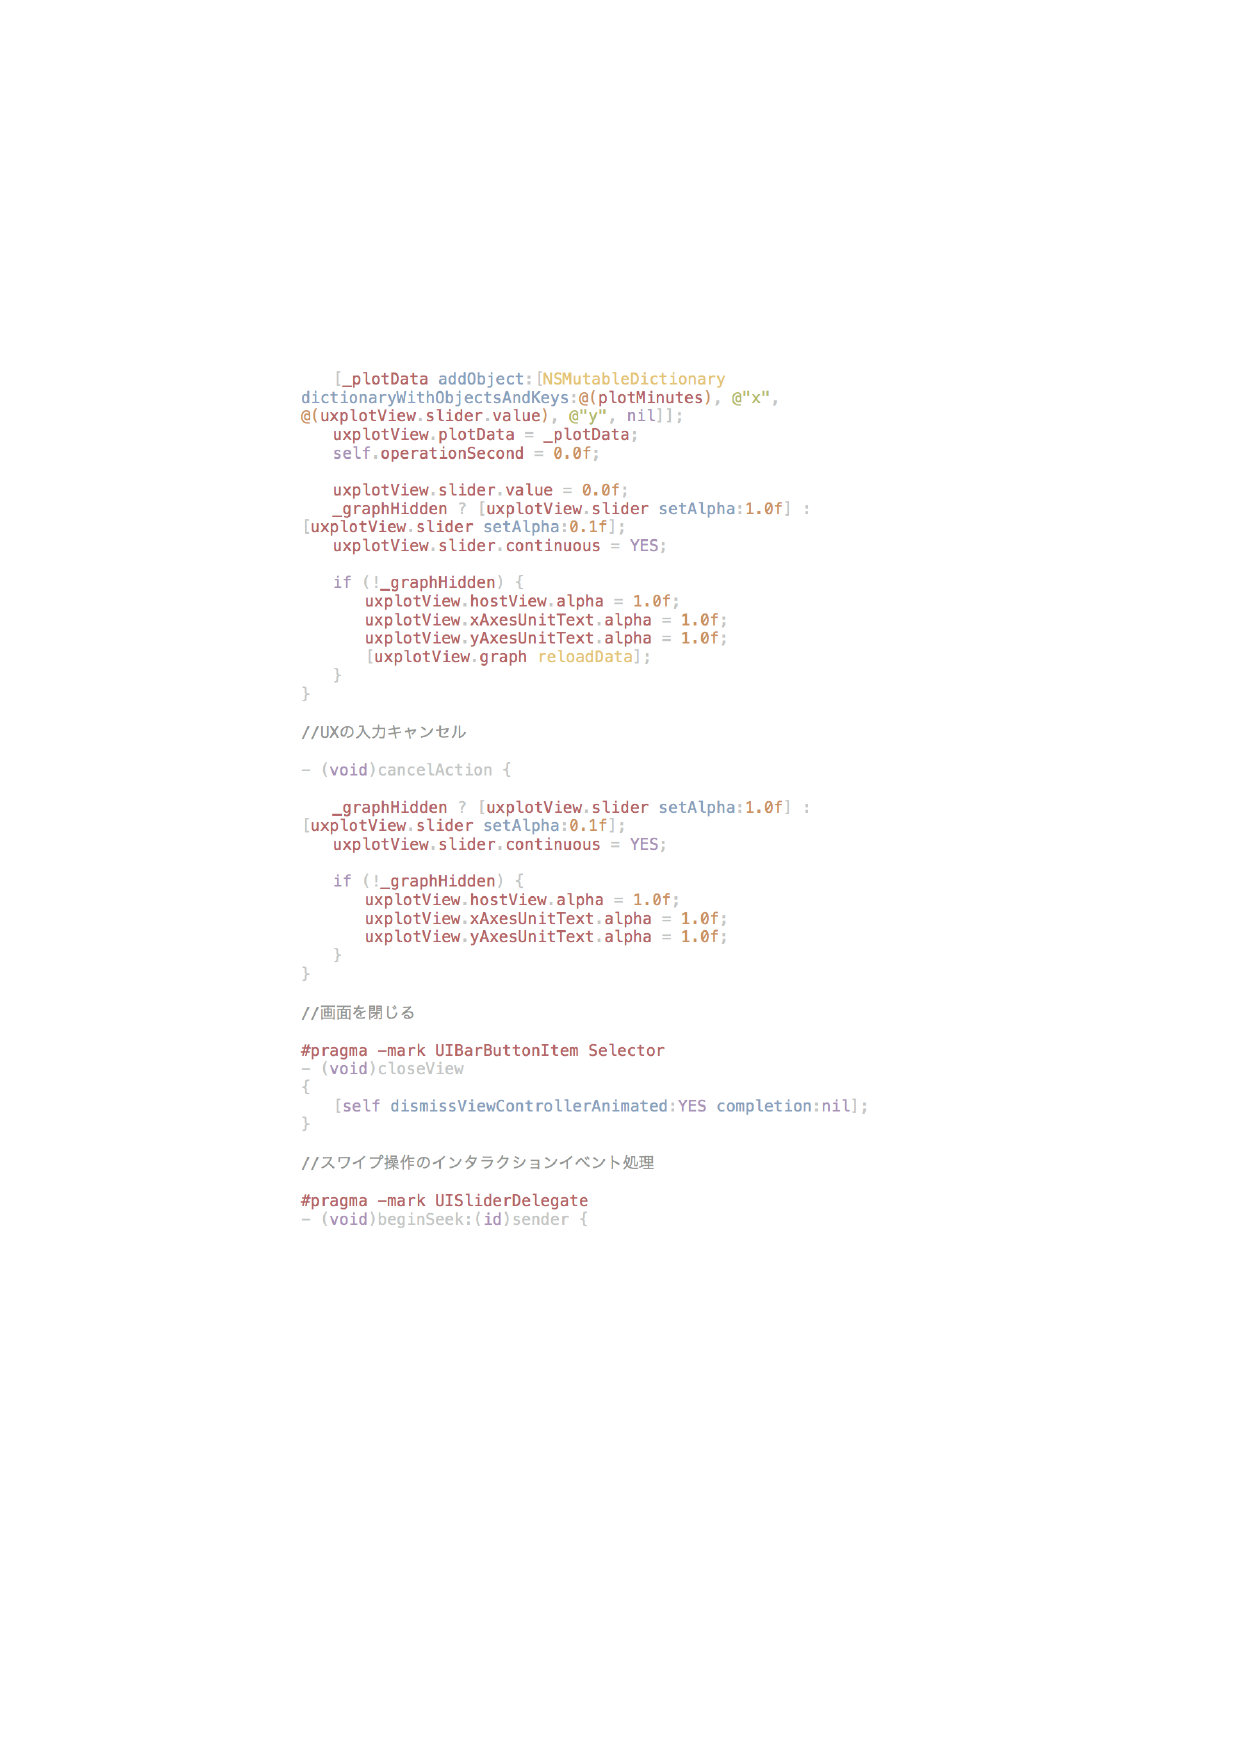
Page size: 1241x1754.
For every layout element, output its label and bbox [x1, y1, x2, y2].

picture [177, 225, 1063, 1371]
